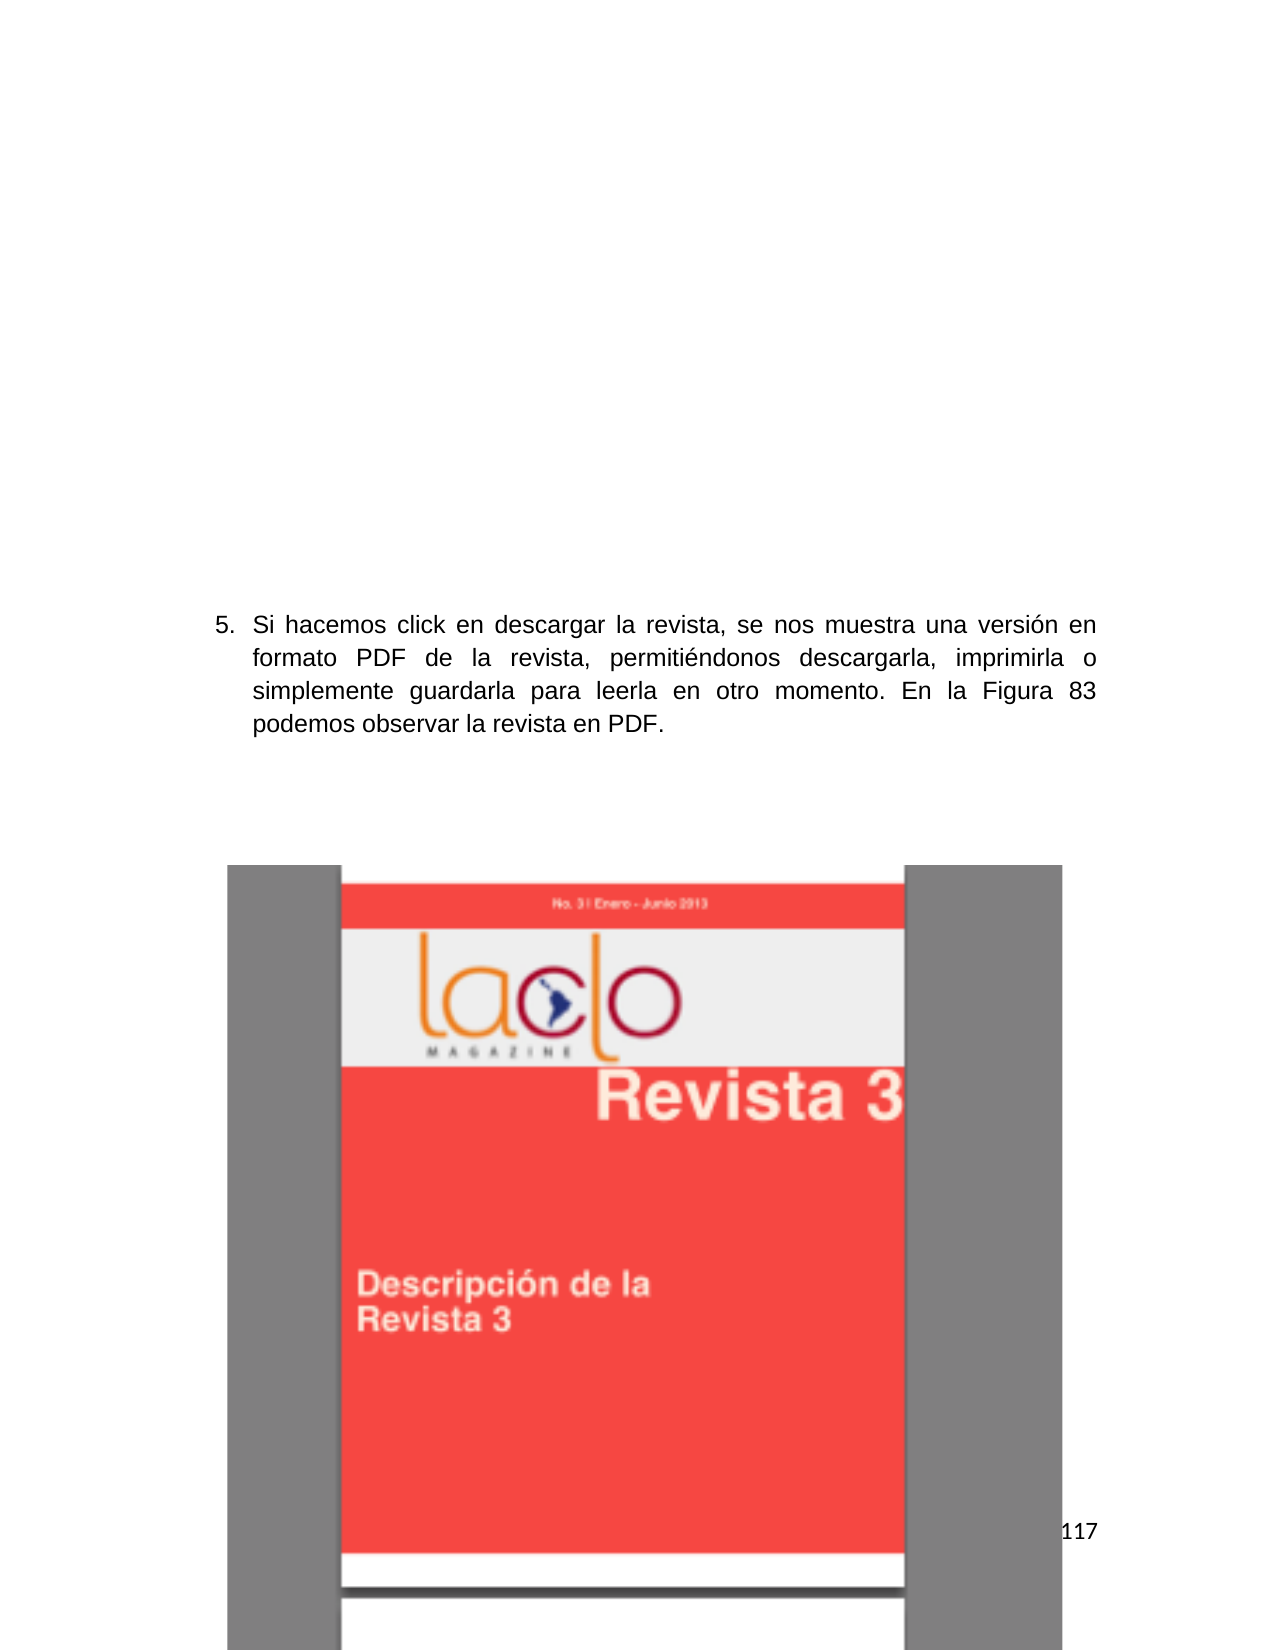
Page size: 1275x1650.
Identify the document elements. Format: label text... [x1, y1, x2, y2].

list Si hacemos click en descargar la revista, se nos muestra una versión en formato PDF de la revista, permitiéndonos descargarla, imprimirla o simplemente guardarla para leerla en otro momento. En la Figura 83 podemos observar la revista en PDF. [215, 610, 1098, 738]
picture [227, 865, 1063, 1650]
